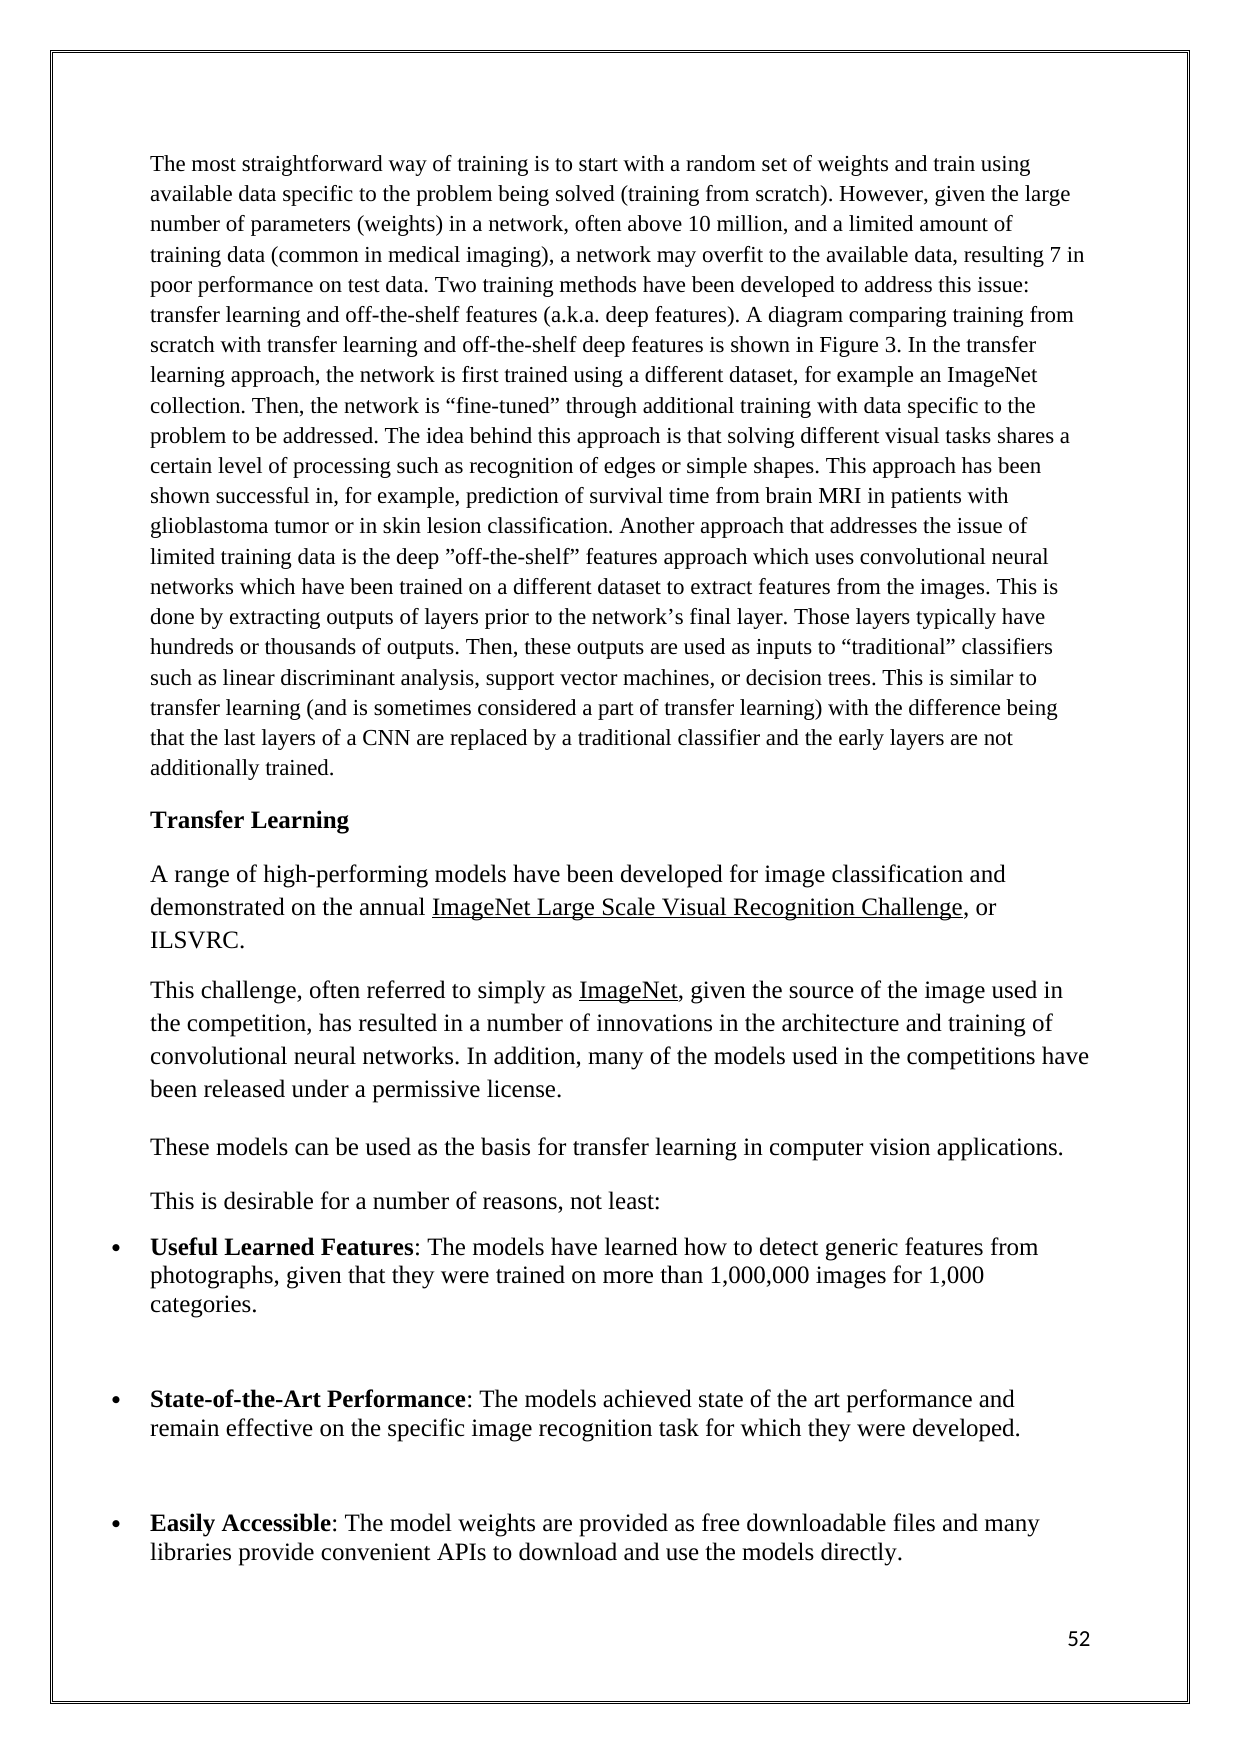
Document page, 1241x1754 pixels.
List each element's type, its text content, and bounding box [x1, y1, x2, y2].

text This is desirable for a number of reasons, not least: [150, 1178, 1090, 1215]
text A range of high-performing models have been developed for image classification and demonstrated on the annual ImageNet Large Scale Visual Recognition Challenge, or ILSVRC. [150, 859, 1090, 954]
list Useful Learned Features: The models have learned how to detect generic features from photographs, given that they were trained on more than 1,000,000 images for 1,000 categories. [112, 1232, 1090, 1318]
text This challenge, often referred to simply as ImageNet, given the source of the image used in the competition, has resulted in a number of innovations in the architecture and training of convolutional neural networks. In addition, many of the models used in the competitions have been released under a permissive license. [150, 975, 1090, 1103]
list State-of-the-Art Performance: The models achieved state of the art performance and remain effective on the specific image recognition task for which they were developed. [112, 1384, 1090, 1442]
list Easily Accessible: The model weights are provided as free downloadable files and many libraries provide convenient APIs to download and use the models directly. [112, 1508, 1090, 1566]
text These models can be used as the basis for transfer learning in computer vision applications. [150, 1123, 1090, 1161]
text Transfer Learning [150, 805, 1090, 834]
text The most straightforward way of training is to start with a random set of weights and train using available data specific to the problem being solved (training from scratch). However, given the large number of parameters (weights) in a network, often above 10 million, and a limited amount of training data (common in medical imaging), a network may overfit to the available data, resulting 7 in poor performance on test data. Two training methods have been developed to address this issue: transfer learning and off-the-shelf features (a.k.a. deep features). A diagram comparing training from scratch with transfer learning and off-the-shelf deep features is shown in Figure 3. In the transfer learning approach, the network is first trained using a different dataset, for example an ImageNet collection. Then, the network is “fine-tuned” through additional training with data specific to the problem to be addressed. The idea behind this approach is that solving different visual tasks shares a certain level of processing such as recognition of edges or simple shapes. This approach has been shown successful in, for example, prediction of survival time from brain MRI in patients with glioblastoma tumor or in skin lesion classification. Another approach that addresses the issue of limited training data is the deep ”off-the-shelf” features approach which uses convolutional neural networks which have been trained on a different dataset to extract features from the images. This is done by extracting outputs of layers prior to the network’s final layer. Those layers typically have hundreds or thousands of outputs. Then, these outputs are used as inputs to “traditional” classifiers such as linear discriminant analysis, support vector machines, or decision trees. This is similar to transfer learning (and is sometimes considered a part of transfer learning) with the difference being that the last layers of a CNN are replaced by a traditional classifier and the early layers are not additionally trained. [150, 150, 1090, 781]
